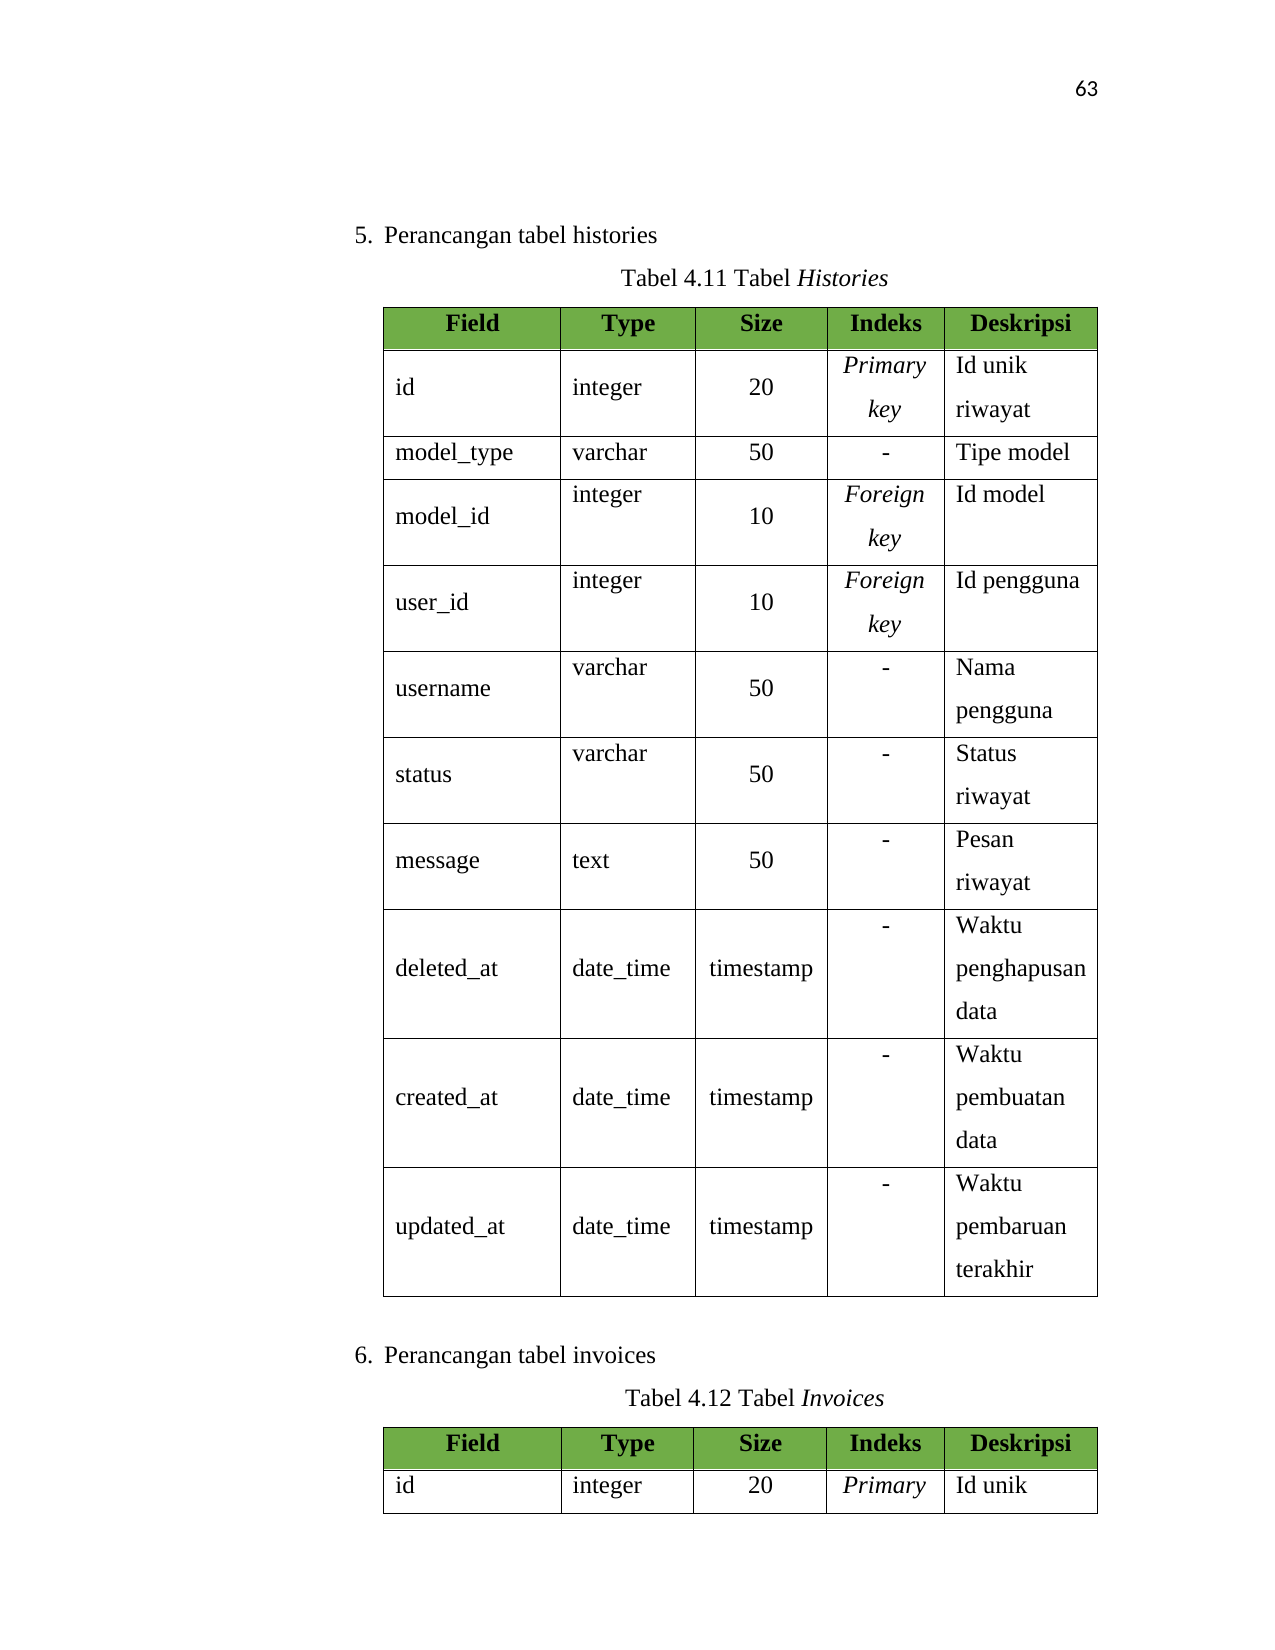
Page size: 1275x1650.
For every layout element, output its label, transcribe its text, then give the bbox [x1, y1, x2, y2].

table_cell - [828, 1168, 944, 1296]
table_cell varchar [561, 437, 695, 478]
table_cell Primary key [827, 1471, 944, 1512]
table_cell - [828, 910, 944, 1038]
table_cell username [384, 652, 560, 737]
list Perancangan tabel histories [354, 220, 1098, 249]
table_header Indeks [827, 1428, 944, 1469]
table_cell Foreign key [828, 480, 944, 564]
table_header Type [562, 1428, 693, 1469]
table_cell text [561, 824, 695, 909]
table_cell integer [562, 1471, 693, 1512]
table_header Type [561, 308, 695, 349]
table_cell Pesan riwayat [945, 824, 1097, 909]
table_cell 20 [696, 351, 827, 436]
table_cell message [384, 824, 560, 909]
table_cell Tipe model [945, 437, 1097, 478]
table_cell timestamp [696, 1168, 827, 1296]
table_cell integer [561, 351, 695, 436]
table_cell - [828, 652, 944, 737]
table_cell - [828, 738, 944, 823]
table_cell - [828, 824, 944, 909]
table_cell date_time [561, 1168, 695, 1296]
table_cell id [384, 1471, 561, 1512]
table_cell Id unik riwayat [945, 351, 1097, 436]
table_cell 50 [696, 738, 827, 823]
table_cell 10 [696, 480, 827, 564]
table_cell varchar [561, 738, 695, 823]
table_cell Waktu penghapusan data [945, 910, 1097, 1038]
table_cell - [828, 437, 944, 478]
table_cell deleted_at [384, 910, 560, 1038]
table_cell status [384, 738, 560, 823]
list Perancangan tabel invoices [354, 1340, 1098, 1369]
table_cell Waktu pembuatan data [945, 1039, 1097, 1167]
table_header Size [696, 308, 827, 349]
table_cell 50 [696, 437, 827, 478]
table_cell model_type [384, 437, 560, 478]
table_cell Foreign key [828, 566, 944, 651]
table_cell 20 [694, 1471, 826, 1512]
table_cell Primary key [828, 351, 944, 436]
table_cell timestamp [696, 910, 827, 1038]
table_cell Status riwayat [945, 738, 1097, 823]
table_cell varchar [561, 652, 695, 737]
table_cell Nama pengguna [945, 652, 1097, 737]
table_cell integer [561, 566, 695, 651]
table_cell user_id [384, 566, 560, 651]
table_cell updated_at [384, 1168, 560, 1296]
table_cell - [828, 1039, 944, 1167]
table_header Size [694, 1428, 826, 1469]
table_cell 10 [696, 566, 827, 651]
table_header Field [384, 308, 560, 349]
table_header Deskripsi [945, 1428, 1097, 1469]
table_cell 50 [696, 652, 827, 737]
table_cell Id pengguna [945, 566, 1097, 651]
table_cell model_id [384, 480, 560, 564]
table_cell date_time [561, 1039, 695, 1167]
table_header Indeks [828, 308, 944, 349]
table_header Field [384, 1428, 561, 1469]
table_cell timestamp [696, 1039, 827, 1167]
table_cell 50 [696, 824, 827, 909]
table_cell Id unik invoice [945, 1471, 1097, 1512]
table_cell integer [561, 480, 695, 564]
table_cell created_at [384, 1039, 560, 1167]
table_header Deskripsi [945, 308, 1097, 349]
table_cell date_time [561, 910, 695, 1038]
table_cell Waktu pembaruan terakhir [945, 1168, 1097, 1296]
table_cell Id model [945, 480, 1097, 564]
table_cell id [384, 351, 560, 436]
